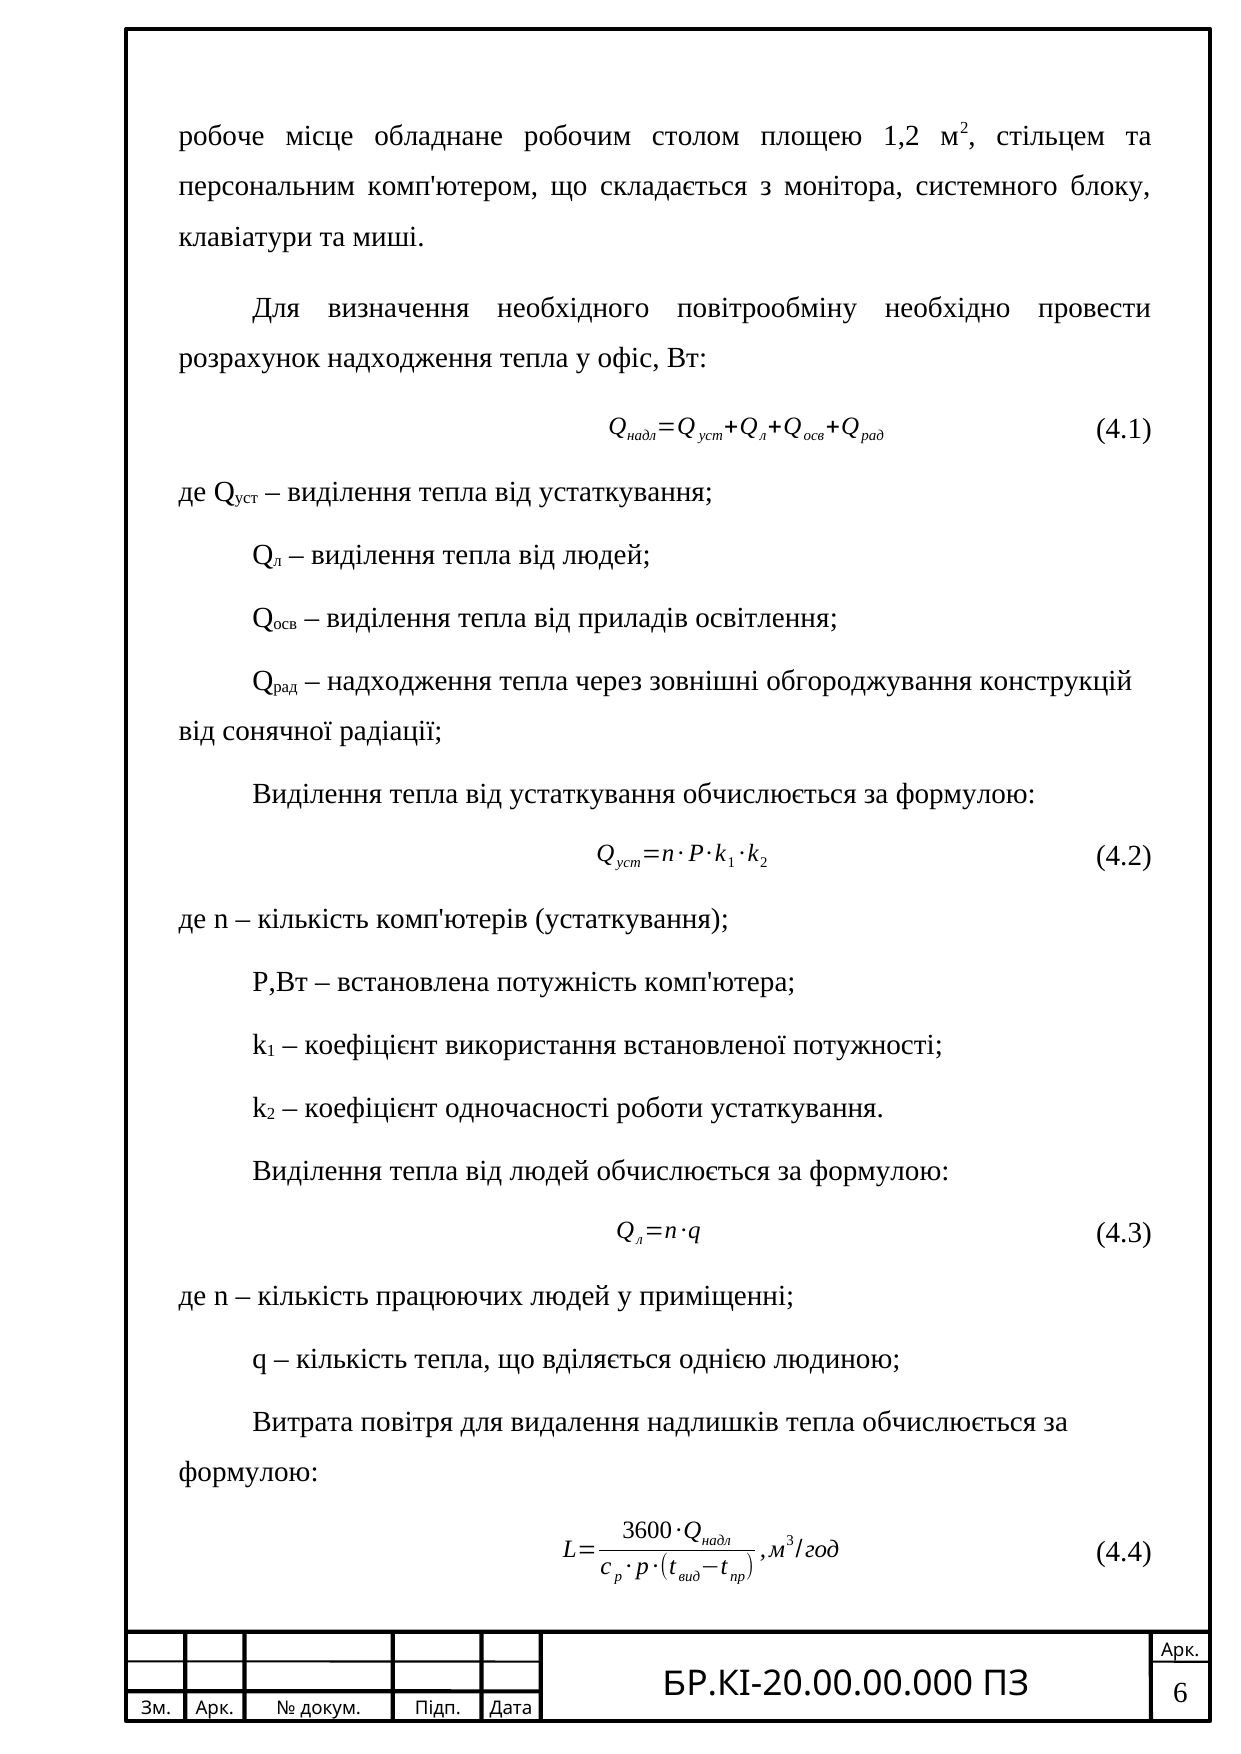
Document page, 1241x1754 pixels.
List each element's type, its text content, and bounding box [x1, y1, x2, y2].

text Виділення тепла від людей обчислюється за формулою: [178, 1153, 1152, 1186]
text k1 – коефіцієнт використання встановленої потужності; [178, 1027, 1152, 1061]
text Qрад – надходження тепла через зовнішні обгороджування конструкцій від сонячної радіації; [178, 663, 1152, 746]
text Qл – виділення тепла від людей; [178, 537, 1152, 571]
text k2 – коефіцієнт одночасності роботи устаткування. [178, 1090, 1152, 1123]
text Витрата повітря для видалення надлишків тепла обчислюється за формулою: [178, 1404, 1152, 1488]
text Виділення тепла від устаткування обчислюється за формулою: [178, 776, 1152, 809]
text Для визначення необхідного повітрообміну необхідно провести розрахунок надходження тепла у офіс, Вт: [178, 290, 1152, 374]
text Qосв – виділення тепла від приладів освітлення; [178, 600, 1152, 633]
text (4.4) [178, 1517, 1152, 1584]
text де n – кількість комп'ютерів (устаткування); [178, 901, 1152, 935]
text де Qуст – виділення тепла від устаткування; [178, 474, 1152, 508]
text q – кількість тепла, що вділяється однією людиною; [178, 1341, 1152, 1374]
text (4.2) [178, 838, 1152, 872]
text (4.3) [399, 1215, 1152, 1249]
text (4.1) [178, 411, 1152, 445]
text де n – кількість працюючих людей у приміщенні; [178, 1278, 1152, 1312]
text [178, 118, 1152, 252]
text Р,Вт – встановлена потужність комп'ютера; [178, 964, 1152, 998]
